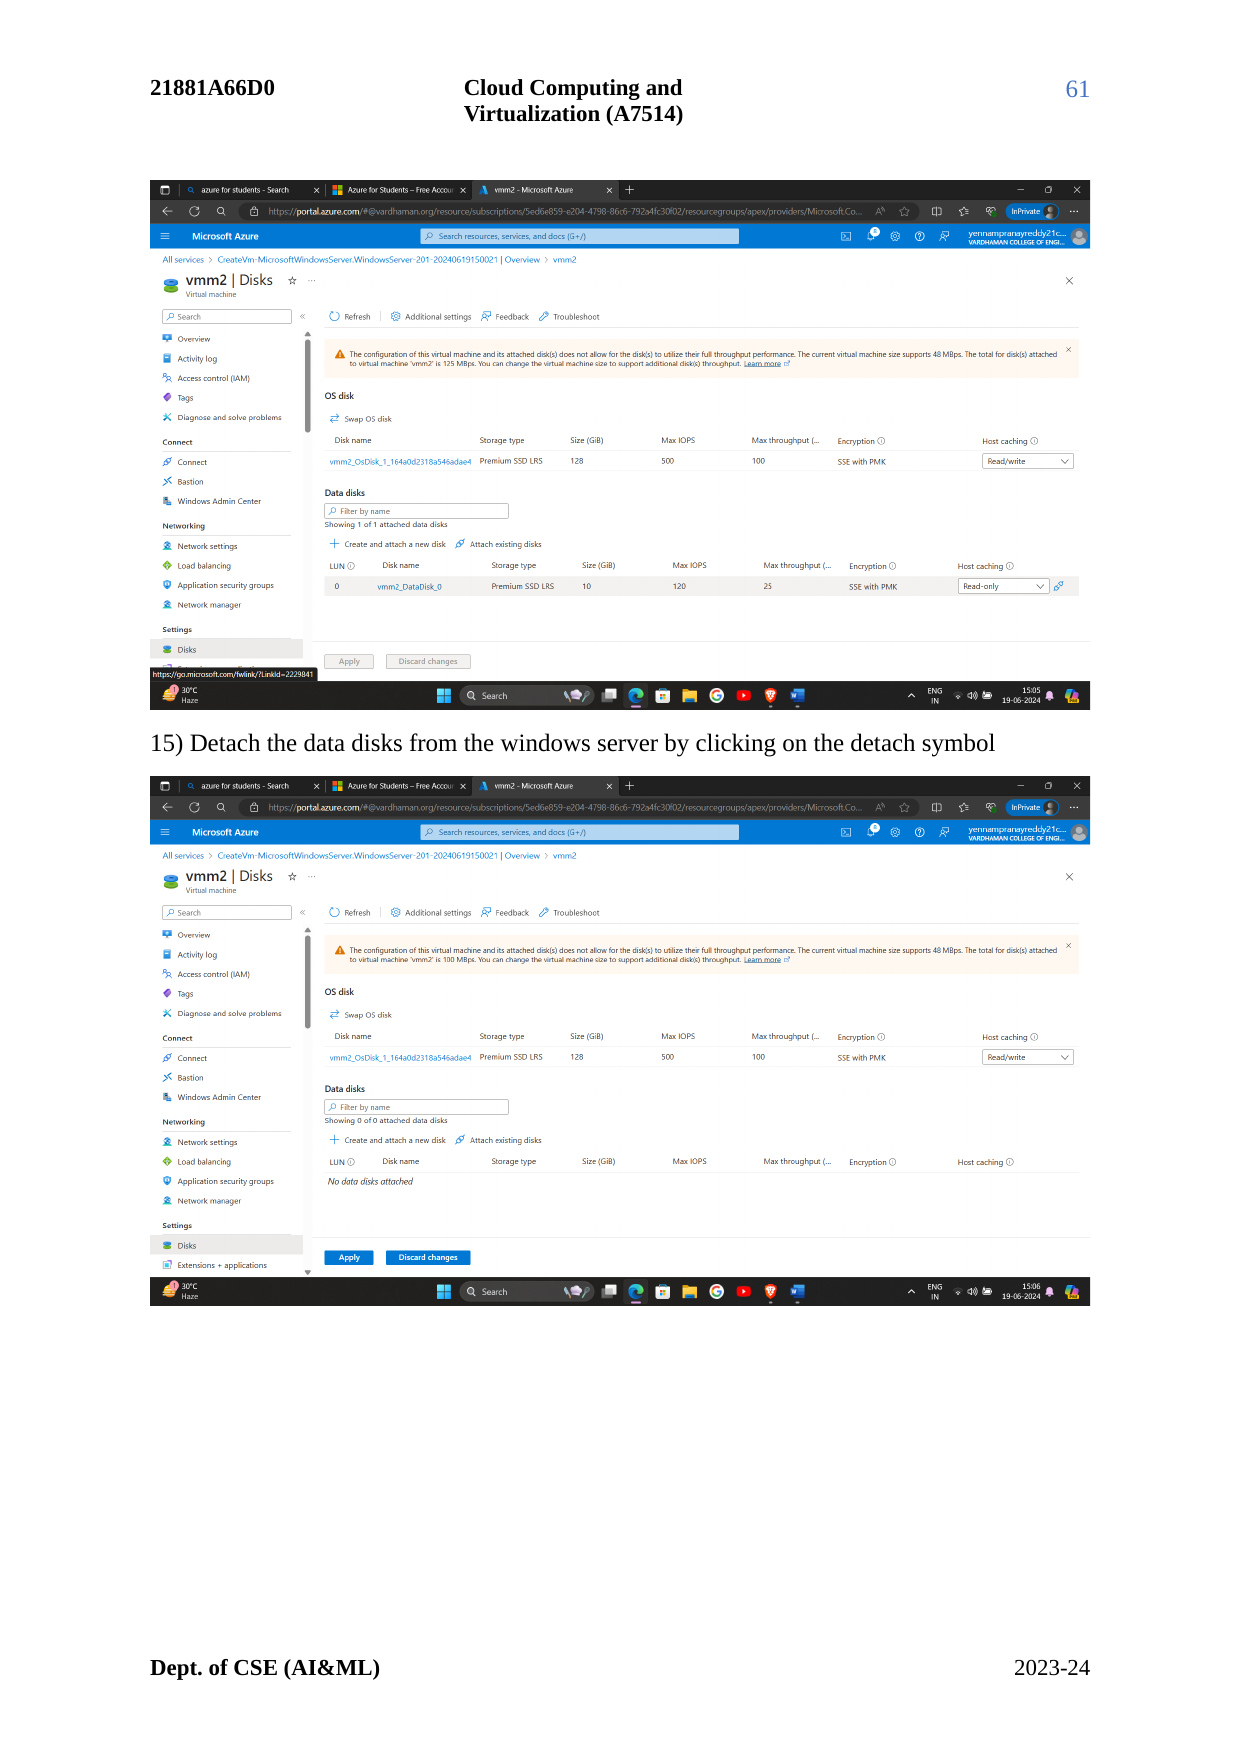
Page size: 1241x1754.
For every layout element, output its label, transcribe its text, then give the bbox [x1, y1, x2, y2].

picture [150, 180, 1091, 710]
text 15) Detach the data disks from the windows server by clicking on the detach symbol [150, 728, 1090, 757]
picture [150, 776, 1091, 1306]
